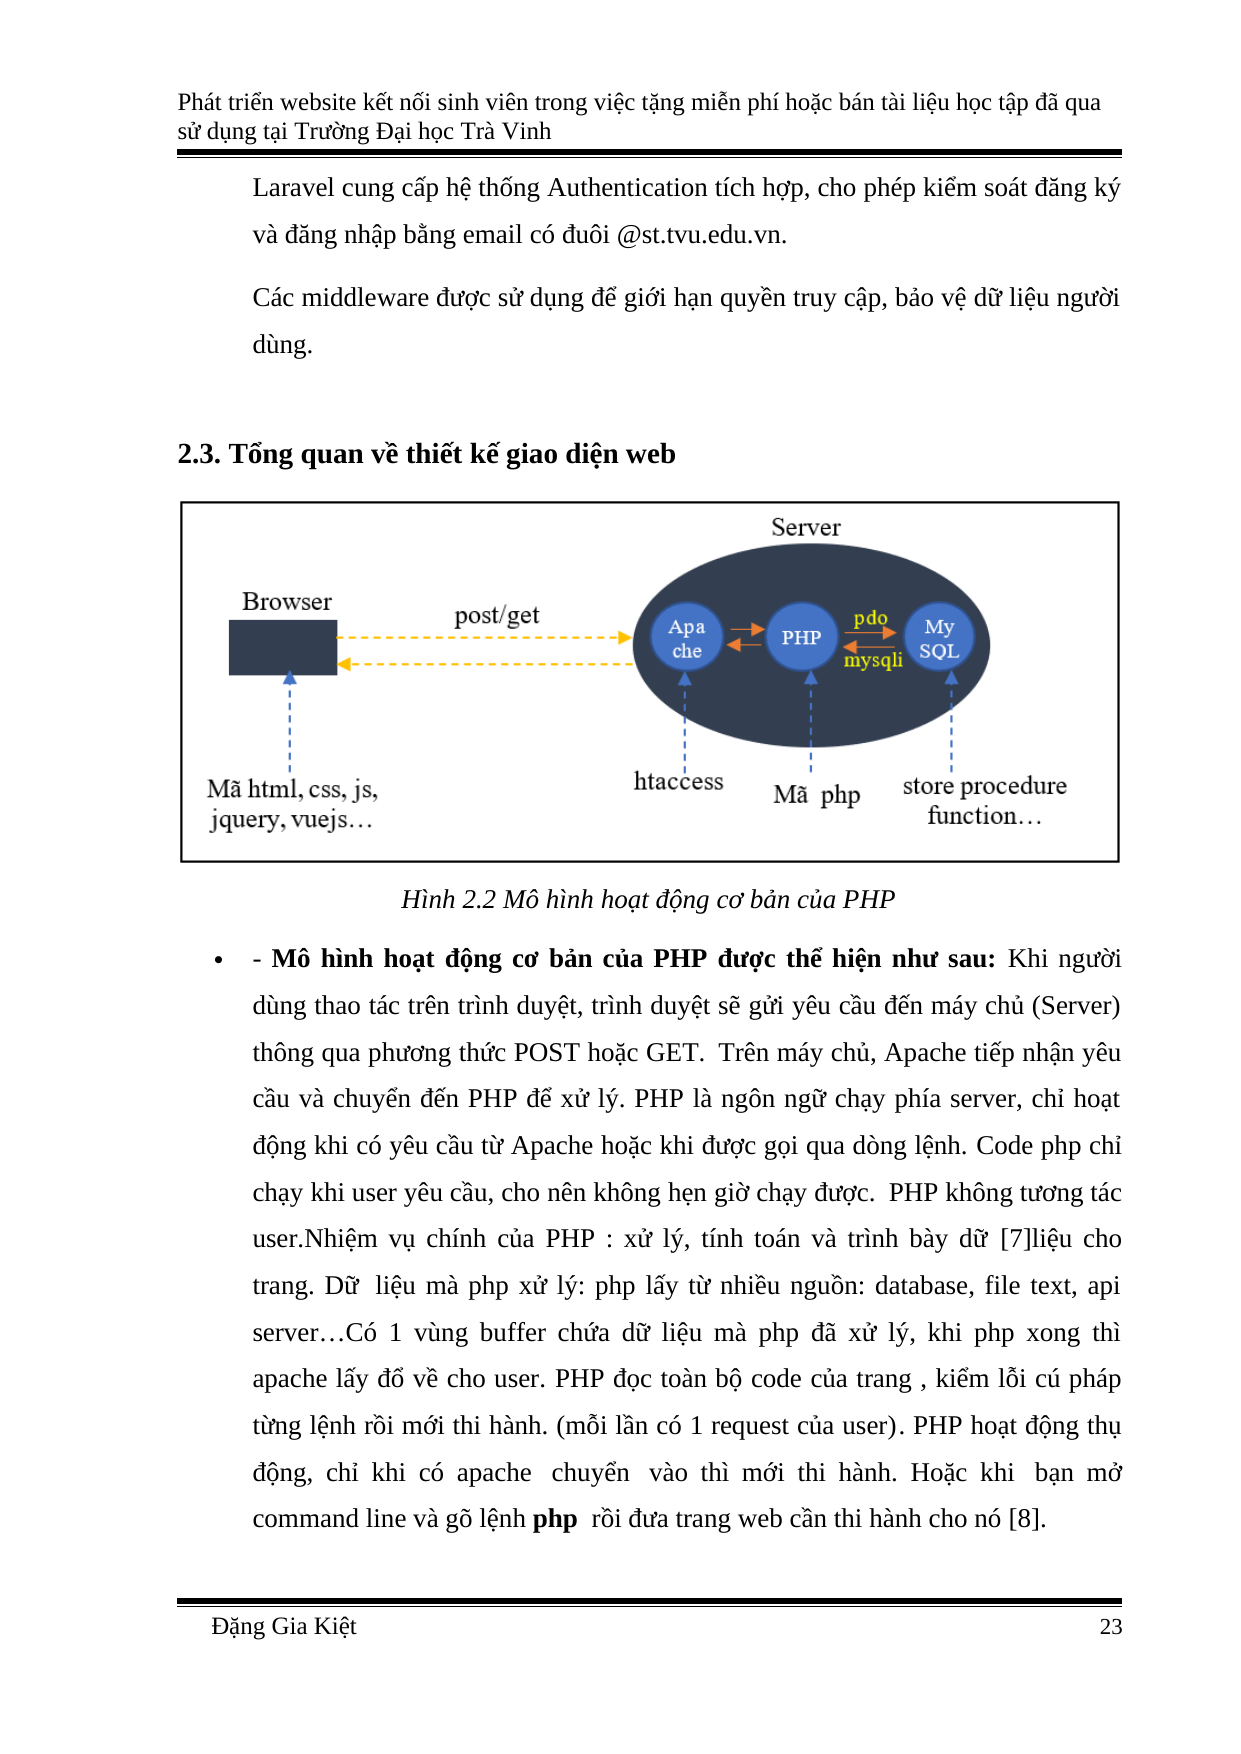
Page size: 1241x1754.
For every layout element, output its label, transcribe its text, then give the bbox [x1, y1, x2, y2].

text Hình 2.2 Mô hình hoạt động cơ bản của PHP [177, 883, 1122, 914]
picture [177, 498, 1123, 865]
list - Mô hình hoạt động cơ bản của PHP được thể hiện như sau: Khi người dùng thao tác trên trình duyệt, trình duyệt sẽ gửi yêu cầu đến máy chủ (Server) thông qua phương thức POST hoặc GET.“Trên máy chủ, Apache tiếp nhận yêu cầu và chuyển đến PHP để xử lý. PHP là ngôn ngữ chạy phía server, chỉ hoạt động khi có yêu cầu từ Apache hoặc khi được gọi qua dòng lệnh. Code php chỉ chạy khi user yêu cầu, cho nên không hẹn giờ chạy được.”PHP không tương tác user.Nhiệm vụ chính của PHP : xử lý, tính toán và trình bày dữ liệu cho trang. Dữ liệu mà php xử lý: php lấy từ nhiều nguồn: database, file text, api server…Có 1 vùng buffer chứa dữ liệu mà php đã xử lý, khi php xong thì apache lấy đổ về cho user. PHP đọc toàn bộ code của trang , kiểm lỗi cú pháp từng lệnh rồi mới thi hành. (mỗi lần có 1 request của user). PHP hoạt động thụ động, chỉ khi có apache chuyển vào thì mới thi hành. Hoặc khi bạn mở command line và gõ lệnh php rồi đưa trang web cần thi hành cho nó. [215, 942, 1122, 1533]
text Các middleware được sử dụng để giới hạn quyền truy cập, bảo vệ dữ liệu người dùng. [252, 281, 1122, 359]
text Laravel cung cấp hệ thống Authentication tích hợp, cho phép kiểm soát đăng ký và đăng nhập bằng email có đuôi @st.tvu.edu.vn. [252, 171, 1122, 249]
subtitle Tổng quan về thiết kế giao diện web [177, 436, 1122, 470]
